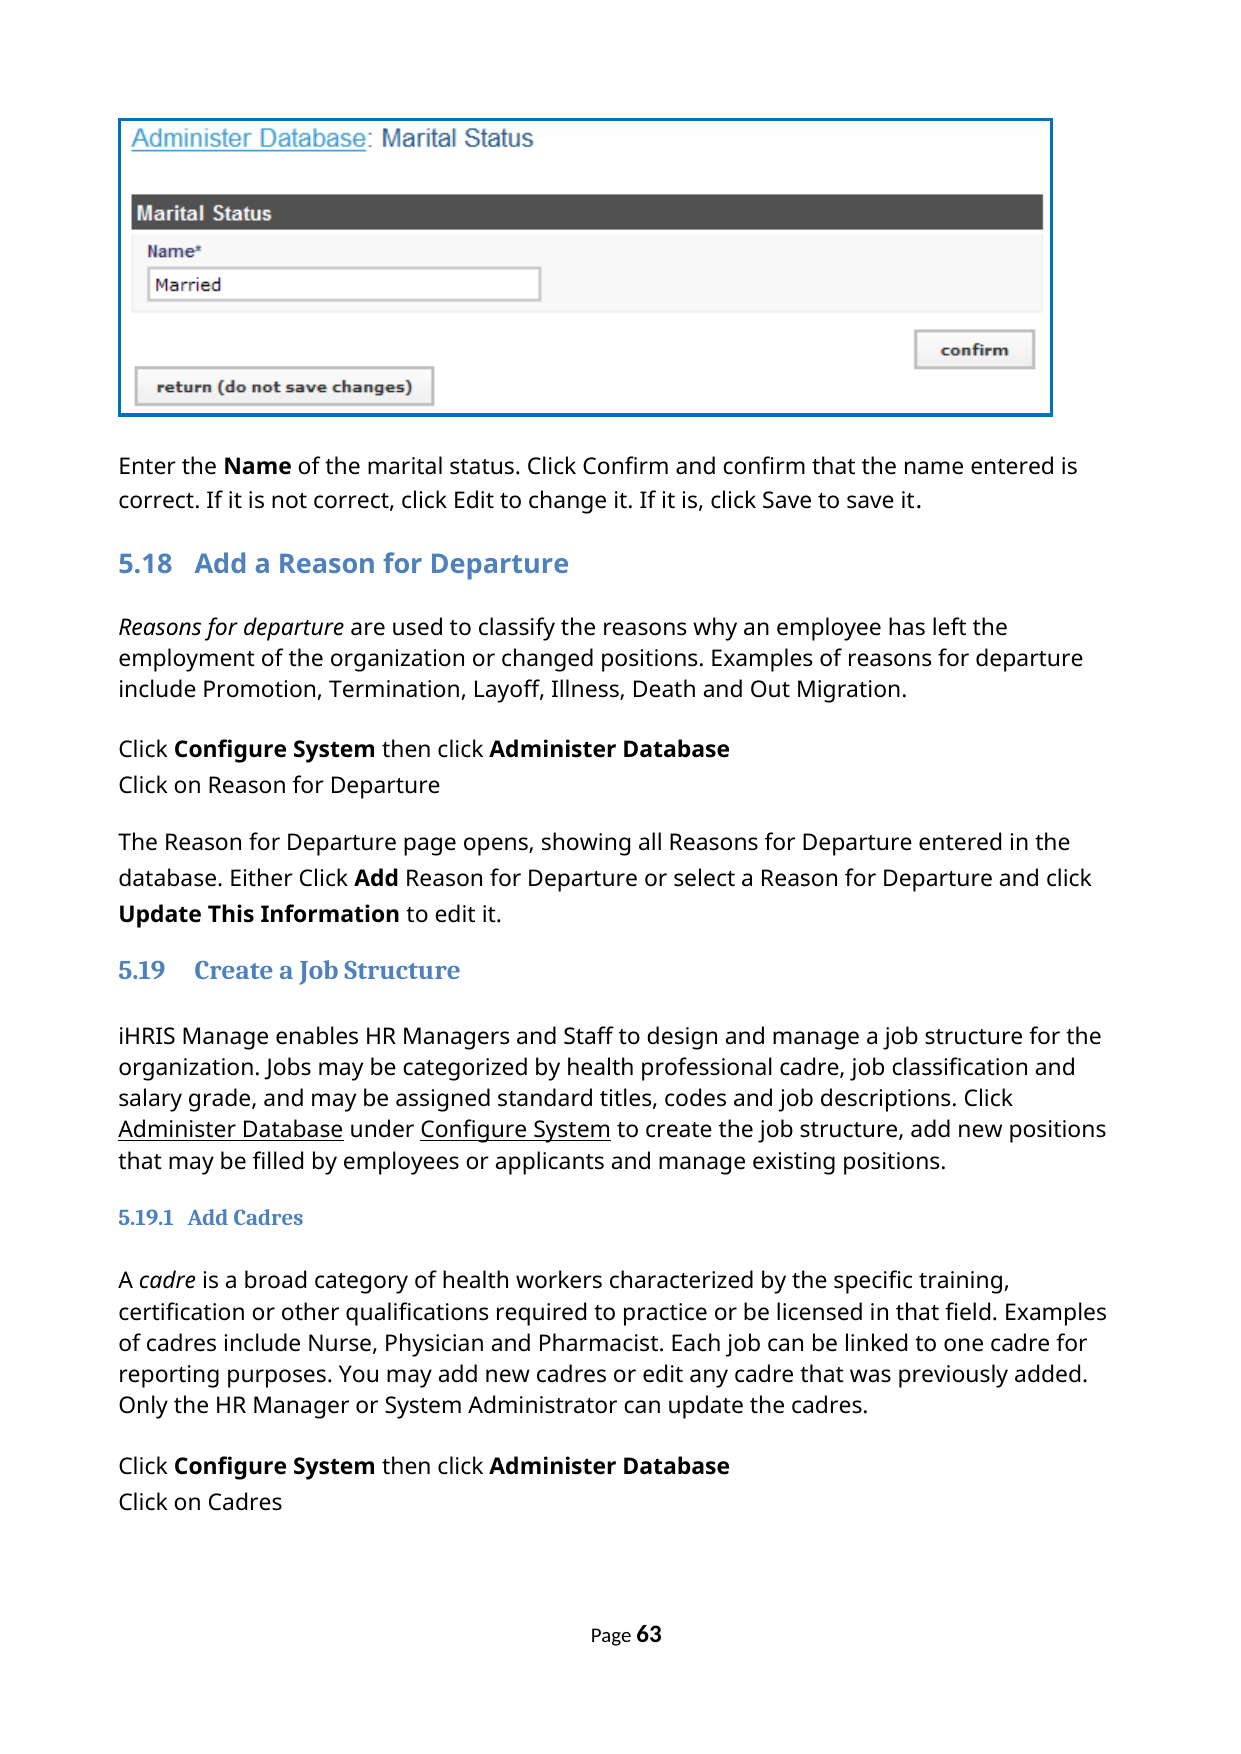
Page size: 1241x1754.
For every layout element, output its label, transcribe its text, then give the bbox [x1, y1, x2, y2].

text The Reason for Departure page opens, showing all Reasons for Departure entered in the database. Either Click Add Reason for Departure or select a Reason for Departure and click Update This Information to edit it. [118, 826, 1134, 929]
text Click Configure System then click Administer Database Click on Reason for Departure [118, 733, 1134, 801]
subtitle Create a Job Structure [118, 955, 1134, 986]
text Click Configure System then click Administer Database Click on Cadres [118, 1450, 1134, 1517]
subtitle Add a Reason for Departure [118, 544, 1134, 581]
text A cadre is a broad category of health workers characterized by the specific training, certification or other qualifications required to practice or be licensed in that field. Examples of cadres include Nurse, Physician and Pharmacist. Each job can be linked to one cadre for reporting purposes. You may add new cadres or edit any cadre that was previously added. Only the HR Manager or System Administrator can update the cadres. [118, 1264, 1134, 1421]
picture [121, 121, 1050, 413]
text Enter the Name of the marital status. Click Confirm and confirm that the name entered is correct. If it is not correct, click Edit to change it. If it is, click Save to save it. [118, 450, 1134, 515]
text Reasons for departure are used to classify the reasons why an employee has left the employment of the organization or changed positions. Examples of reasons for departure include Promotion, Termination, Layoff, Illness, Death and Out Migration. [118, 611, 1134, 704]
text iHRIS Manage enables HR Managers and Staff to design and manage a job structure for the organization. Jobs may be categorized by health professional cadre, job classification and salary grade, and may be assigned standard titles, codes and job descriptions. Click Administer Database under Configure System to create the job structure, add new positions that may be filled by employees or applicants and manage existing positions. [118, 1020, 1134, 1176]
subtitle Add Cadres [118, 1205, 1134, 1231]
